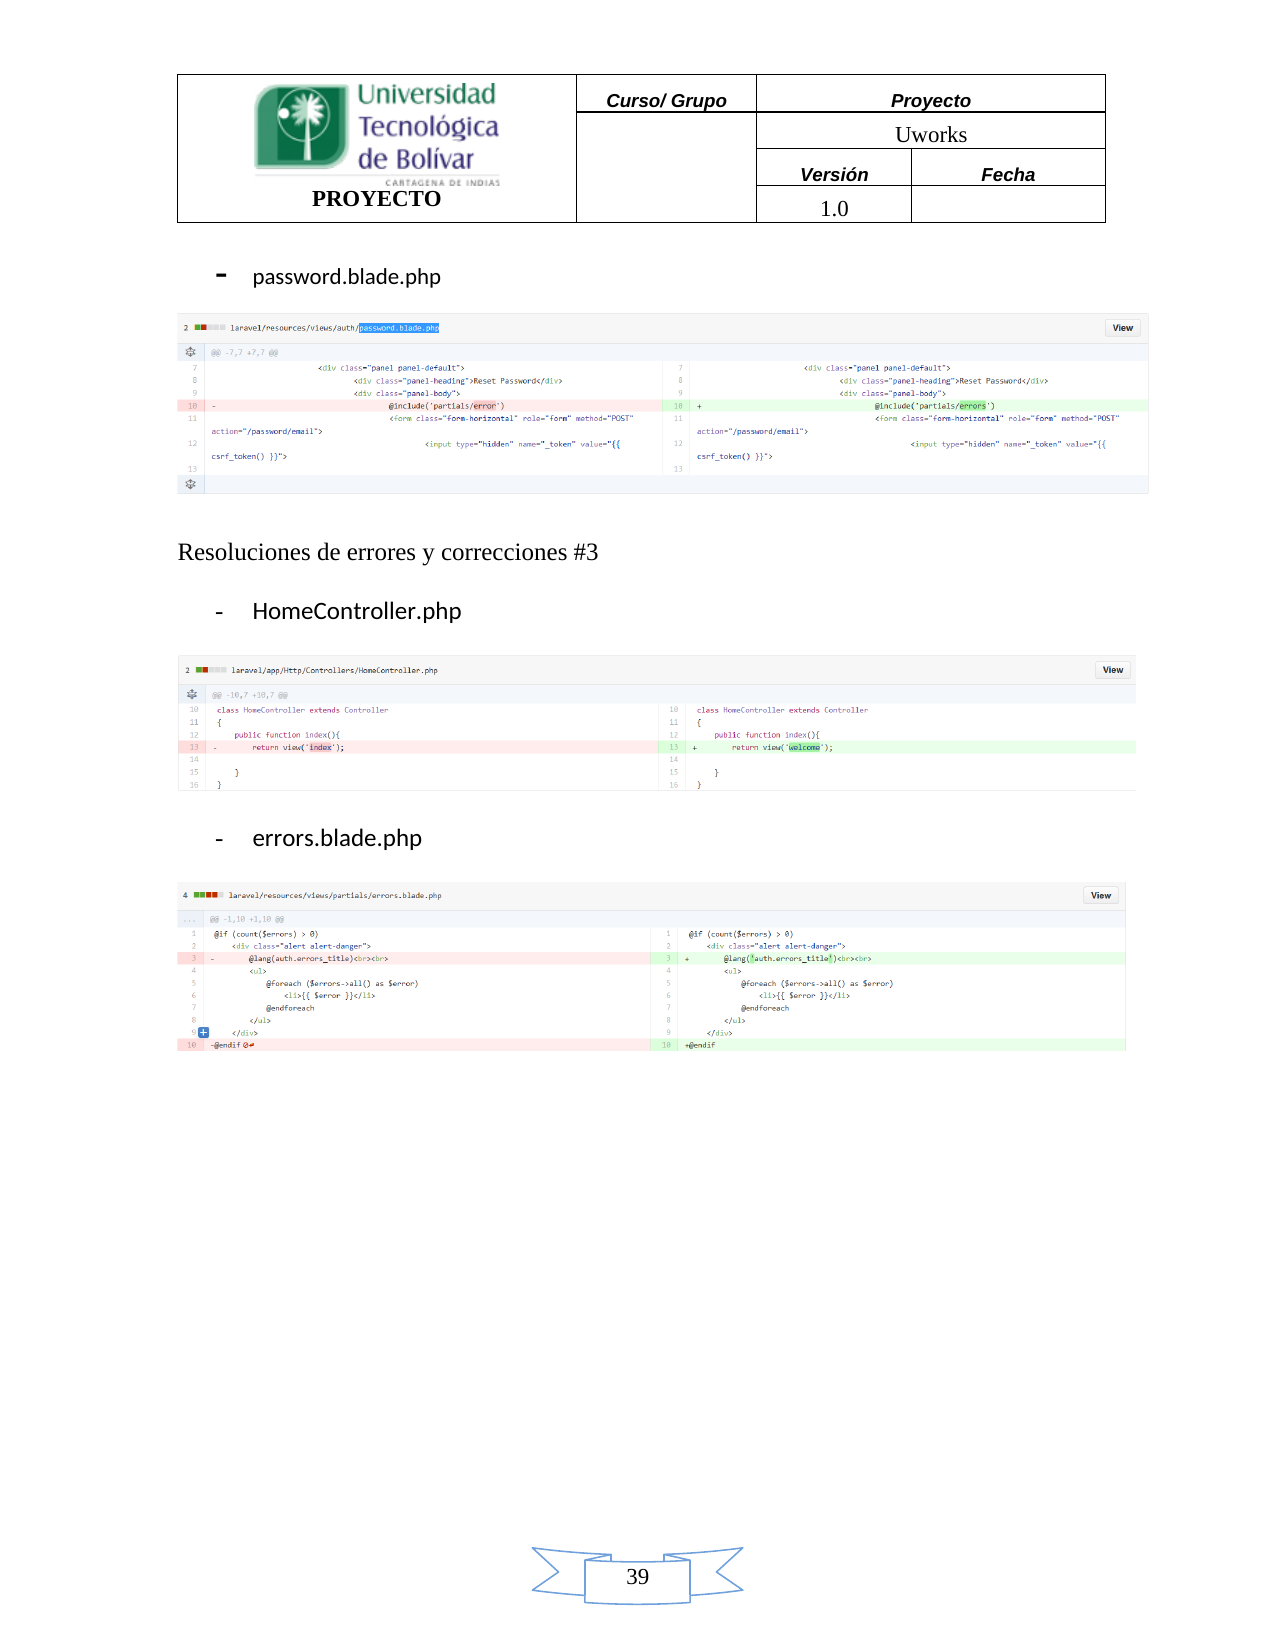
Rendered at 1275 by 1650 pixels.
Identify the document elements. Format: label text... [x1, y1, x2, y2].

picture [177, 654, 1136, 794]
list password.blade.php [215, 249, 1098, 292]
picture [177, 312, 1151, 495]
list HomeController.php [215, 595, 1098, 626]
list errors.blade.php [215, 823, 1098, 853]
picture [177, 882, 1129, 1051]
picture [254, 83, 500, 186]
text Resoluciones de errores y correcciones #3 [177, 537, 1098, 566]
